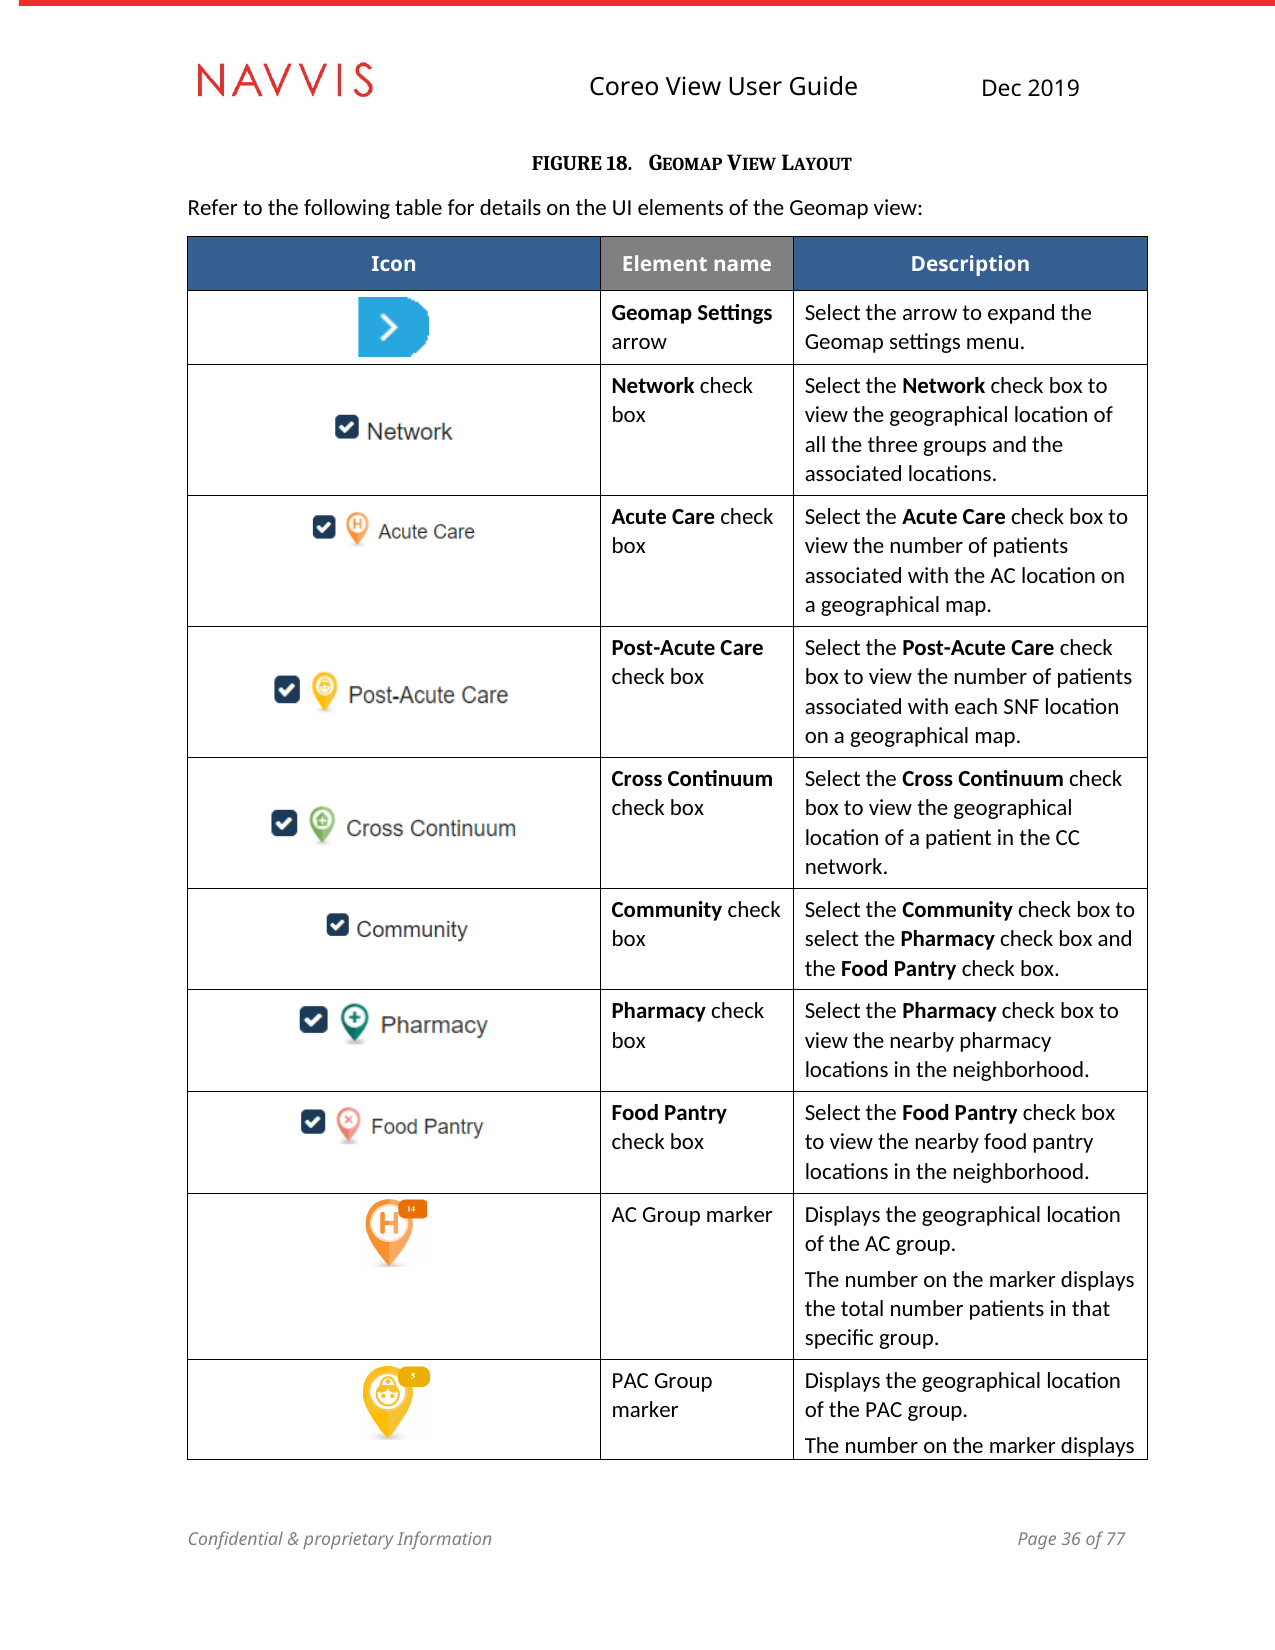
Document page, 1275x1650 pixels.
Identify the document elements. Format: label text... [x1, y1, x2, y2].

table_cell Pharmacy check box [601, 990, 793, 1091]
table_cell Cross Continuum check box [601, 758, 793, 888]
table_cell Select the Post-Acute Care check box to view the number of patients associated with each SNF location on a geographical map. [794, 627, 1147, 757]
table_cell [188, 1092, 600, 1192]
table_cell [188, 1360, 600, 1459]
picture [311, 895, 476, 951]
picture [358, 297, 430, 357]
table_cell Select the Network check box to view the geographical location of all the three groups and the associated locations. [794, 365, 1147, 495]
table_cell AC Group marker [601, 1194, 793, 1359]
table_cell Select the Pharmacy check box to view the nearby pharmacy locations in the neighborhood. [794, 990, 1147, 1091]
table_cell Geomap Settings arrow [601, 291, 793, 364]
picture [263, 795, 524, 849]
table_cell [188, 627, 600, 757]
table_cell Select the Cross Continuum check box to view the geographical location of a patient in the CC network. [794, 758, 1147, 888]
table_cell Food Pantry check box [601, 1092, 793, 1192]
table_header Element name [601, 237, 793, 290]
table_cell Community check box [601, 889, 793, 989]
table_header Description [794, 237, 1147, 290]
table_cell Select the Acute Care check box to view the number of patients associated with the AC location on a geographical map. [794, 496, 1147, 626]
picture [360, 1199, 428, 1267]
table_cell [188, 990, 600, 1091]
table_cell Displays the geographical location of the AC group. The number on the marker displays the total number patients in that specific group. [794, 1194, 1147, 1359]
picture [292, 1098, 496, 1157]
table_cell Network check box [601, 365, 793, 495]
table_cell [188, 496, 600, 626]
picture [187, 55, 383, 104]
picture [292, 996, 496, 1051]
table_cell Post-Acute Care check box [601, 627, 793, 757]
picture [260, 664, 527, 719]
text Refer to the following table for details on the UI elements of the Geomap view: [187, 193, 1087, 221]
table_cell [794, 1360, 1147, 1459]
text Geomap View Layout [296, 150, 1087, 176]
picture [357, 1366, 430, 1440]
picture [323, 399, 464, 459]
table_cell PAC Group marker [601, 1360, 793, 1459]
table_cell [188, 889, 600, 989]
table_cell [188, 1194, 600, 1359]
table_cell Select the Food Pantry check box to view the nearby food pantry locations in the neighborhood. [794, 1092, 1147, 1192]
table_header Icon [188, 237, 600, 290]
table_cell Select the arrow to expand the Geomap settings menu. [794, 291, 1147, 364]
table_cell [188, 291, 600, 364]
table_cell [188, 365, 600, 495]
table_cell [188, 758, 600, 888]
picture [299, 502, 489, 552]
table_cell Acute Care check box [601, 496, 793, 626]
table_cell Select the Community check box to select the Pharmacy check box and the Food Pantry check box. [794, 889, 1147, 989]
